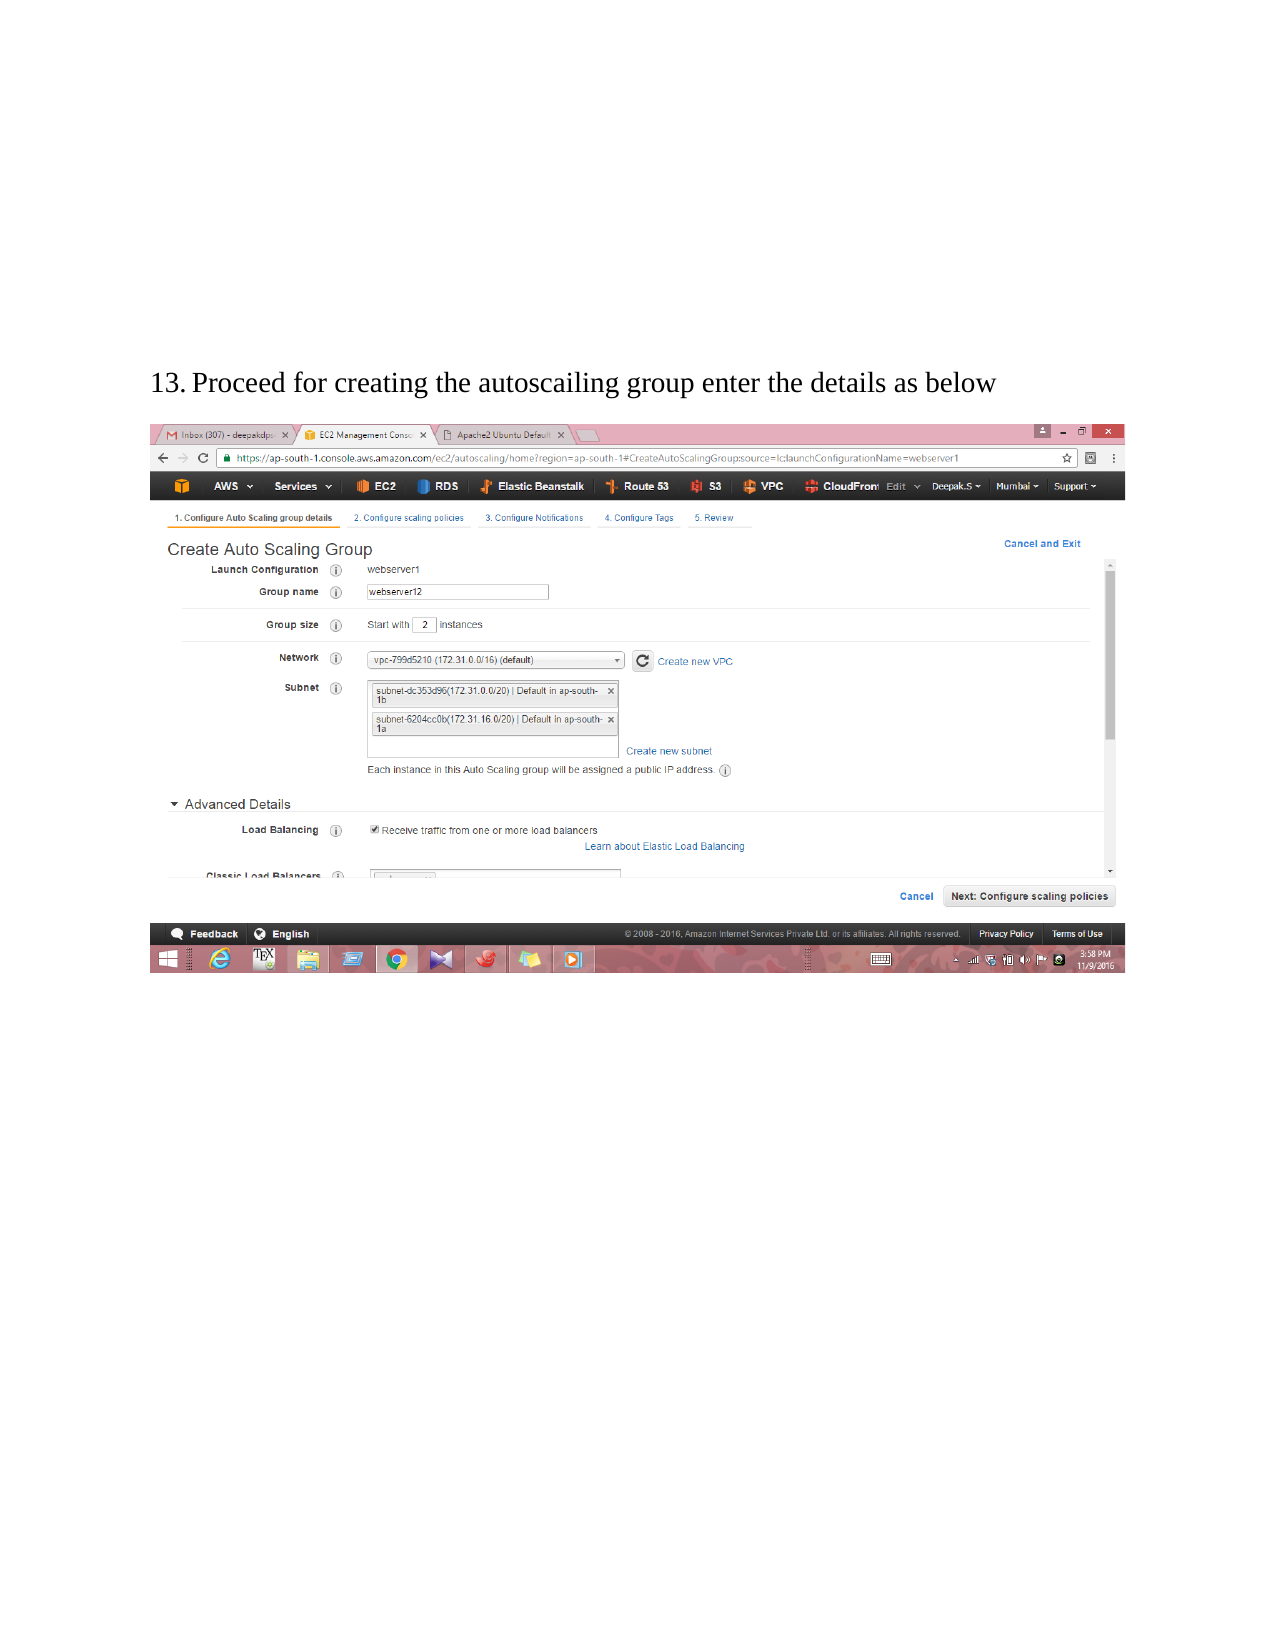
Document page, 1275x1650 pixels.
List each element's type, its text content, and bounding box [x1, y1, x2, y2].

text 13. Proceed for creating the autoscailing group enter the details as below [150, 365, 1125, 399]
picture [150, 424, 1125, 973]
